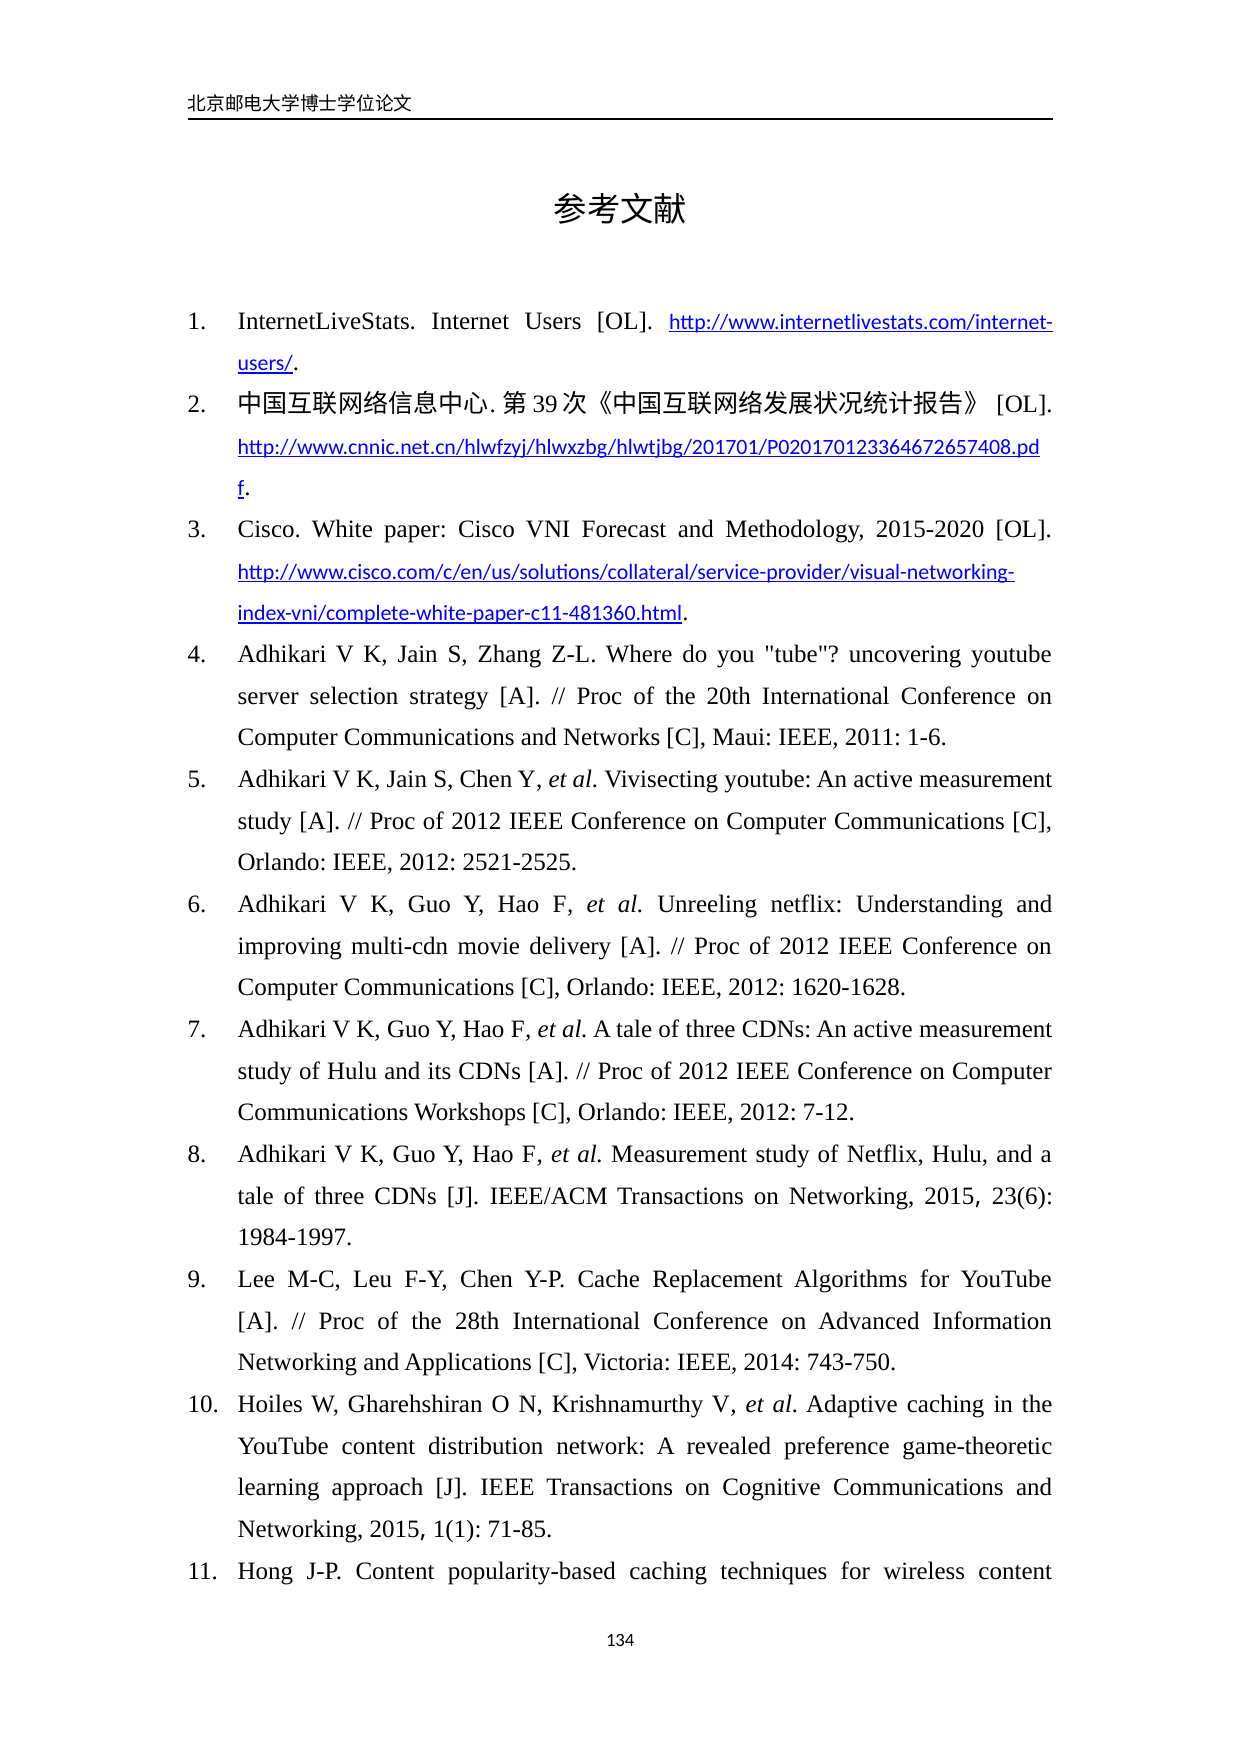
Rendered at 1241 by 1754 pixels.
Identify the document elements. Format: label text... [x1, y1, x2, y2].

text 6. Adhikari V K, Guo Y, Hao F, et al. Unreeling netflix: Understanding and improving multi-cdn movie delivery [A]. // Proc of 2012 IEEE Conference on Computer Communications [C], Orlando: IEEE, 2012: 1620-1628. [187, 879, 1053, 1004]
text 9. Lee M-C, Leu F-Y, Chen Y-P. Cache Replacement Algorithms for YouTube [A]. // Proc of the 28th International Conference on Advanced Information Networking and Applications [C], Victoria: IEEE, 2014: 743-750. [187, 1254, 1053, 1379]
text 5. Adhikari V K, Jain S, Chen Y, et al. Vivisecting youtube: An active measurement study [A]. // Proc of 2012 IEEE Conference on Computer Communications [C], Orlando: IEEE, 2012: 2521-2525. [187, 754, 1053, 879]
text 1. InternetLiveStats. Internet Users [OL]. http://www.internetlivestats.com/internet-users/. [187, 296, 1053, 379]
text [187, 1546, 1053, 1587]
text 8. Adhikari V K, Guo Y, Hao F, et al. Measurement study of Netflix, Hulu, and a tale of three CDNs [J]. IEEE/ACM Transactions on Networking, 2015, 23(6): 1984-1997. [187, 1129, 1053, 1254]
text 3. Cisco. White paper: Cisco VNI Forecast and Methodology, 2015-2020 [OL]. http://www.cisco.com/c/en/us/solutions/collateral/service-provider/visual-networking-index-vni/complete-white-paper-c11-481360.html. [187, 504, 1053, 629]
text 2. 中国互联网络信息中心. 第39次《中国互联网络发展状况统计报告》 [OL]. http://www.cnnic.net.cn/hlwfzyj/hlwxzbg/hlwtjbg/201701/P020170123364672657408.pdf. [187, 379, 1053, 504]
list 参考文献 [187, 182, 1053, 231]
text 4. Adhikari V K, Jain S, Zhang Z-L. Where do you "tube"? uncovering youtube server selection strategy [A]. // Proc of the 20th International Conference on Computer Communications and Networks [C], Maui: IEEE, 2011: 1-6. [187, 629, 1053, 754]
text 7. Adhikari V K, Guo Y, Hao F, et al. A tale of three CDNs: An active measurement study of Hulu and its CDNs [A]. // Proc of 2012 IEEE Conference on Computer Communications Workshops [C], Orlando: IEEE, 2012: 7-12. [187, 1004, 1053, 1129]
text 10. Hoiles W, Gharehshiran O N, Krishnamurthy V, et al. Adaptive caching in the YouTube content distribution network: A revealed preference game-theoretic learning approach [J]. IEEE Transactions on Cognitive Communications and Networking, 2015, 1(1): 71-85. [187, 1379, 1053, 1546]
